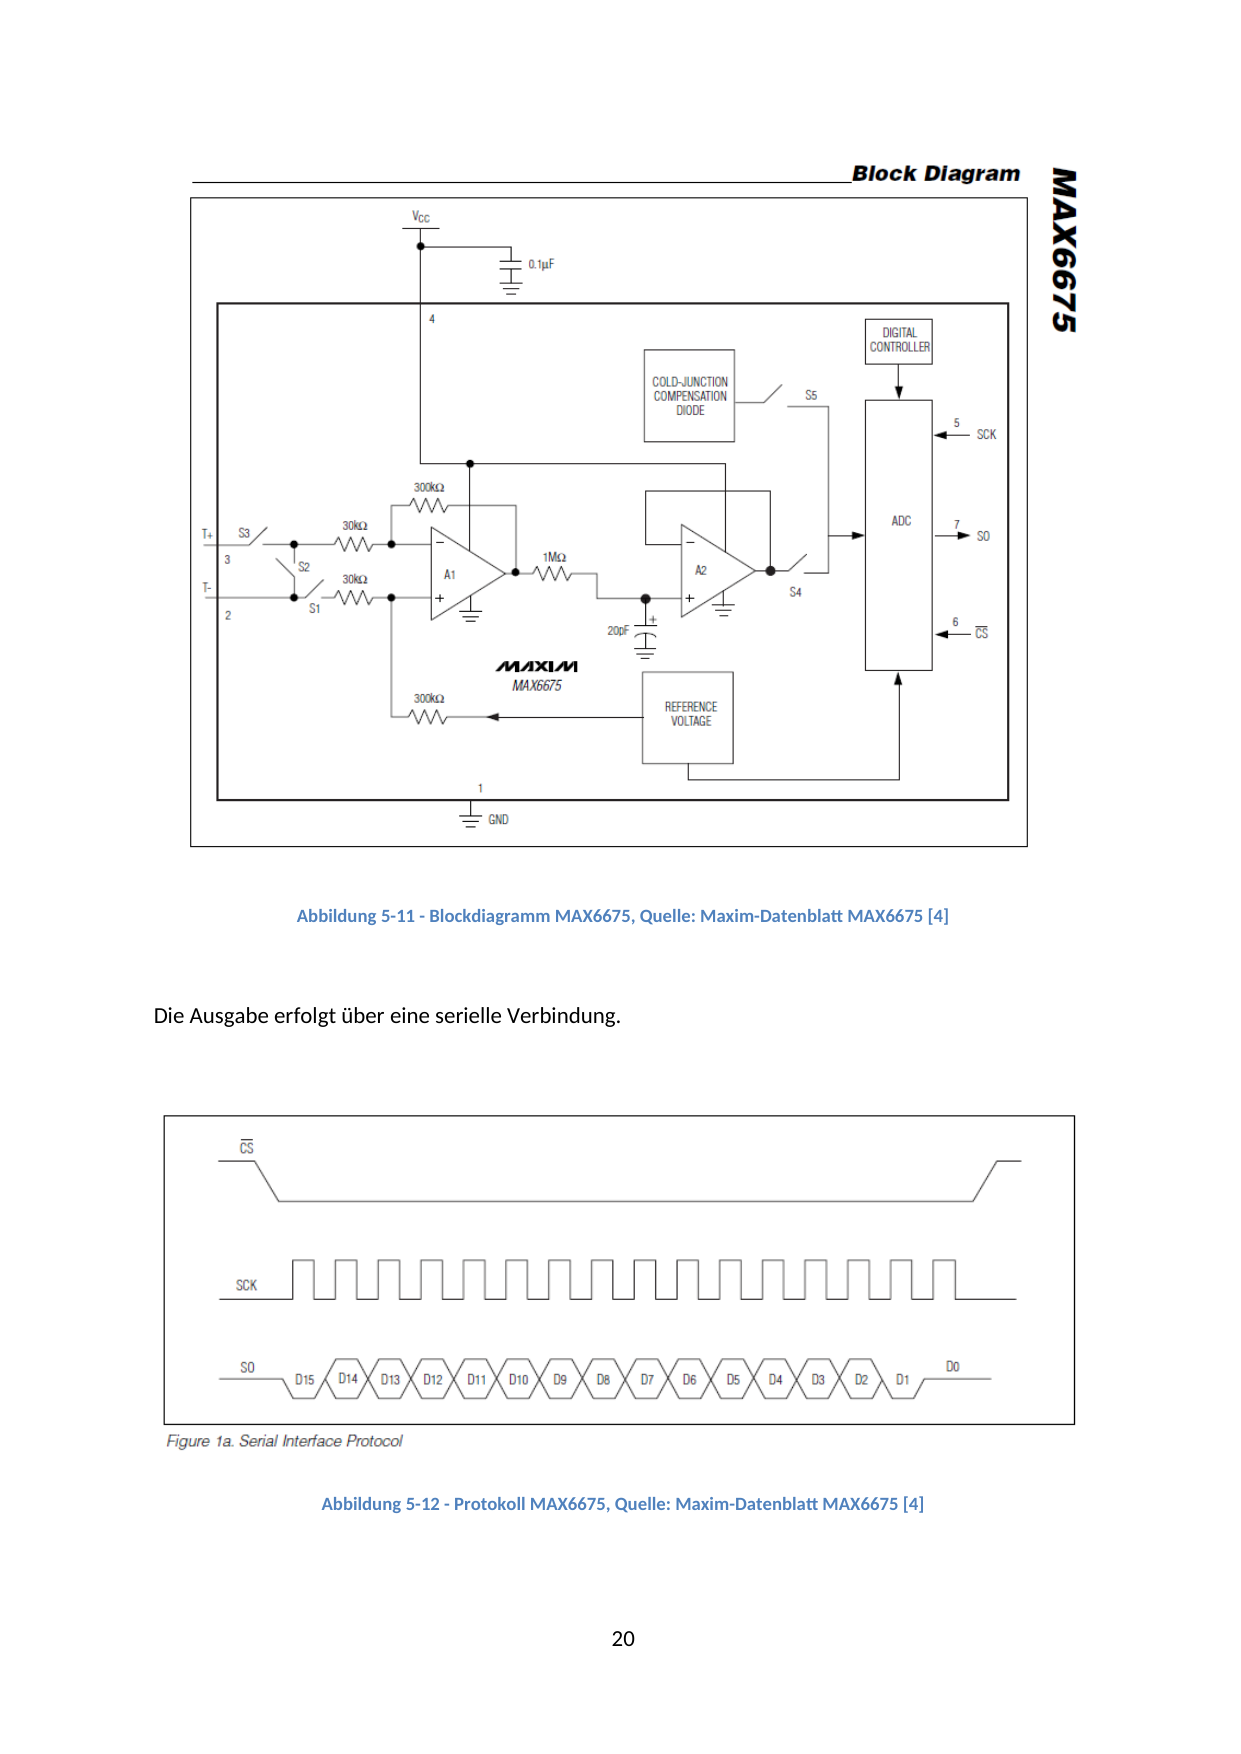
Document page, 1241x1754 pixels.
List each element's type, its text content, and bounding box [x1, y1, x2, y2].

picture [153, 1107, 1099, 1468]
picture [153, 147, 1099, 880]
text Die Ausgabe erfolgt über eine serielle Verbindung. [153, 1001, 1093, 1029]
